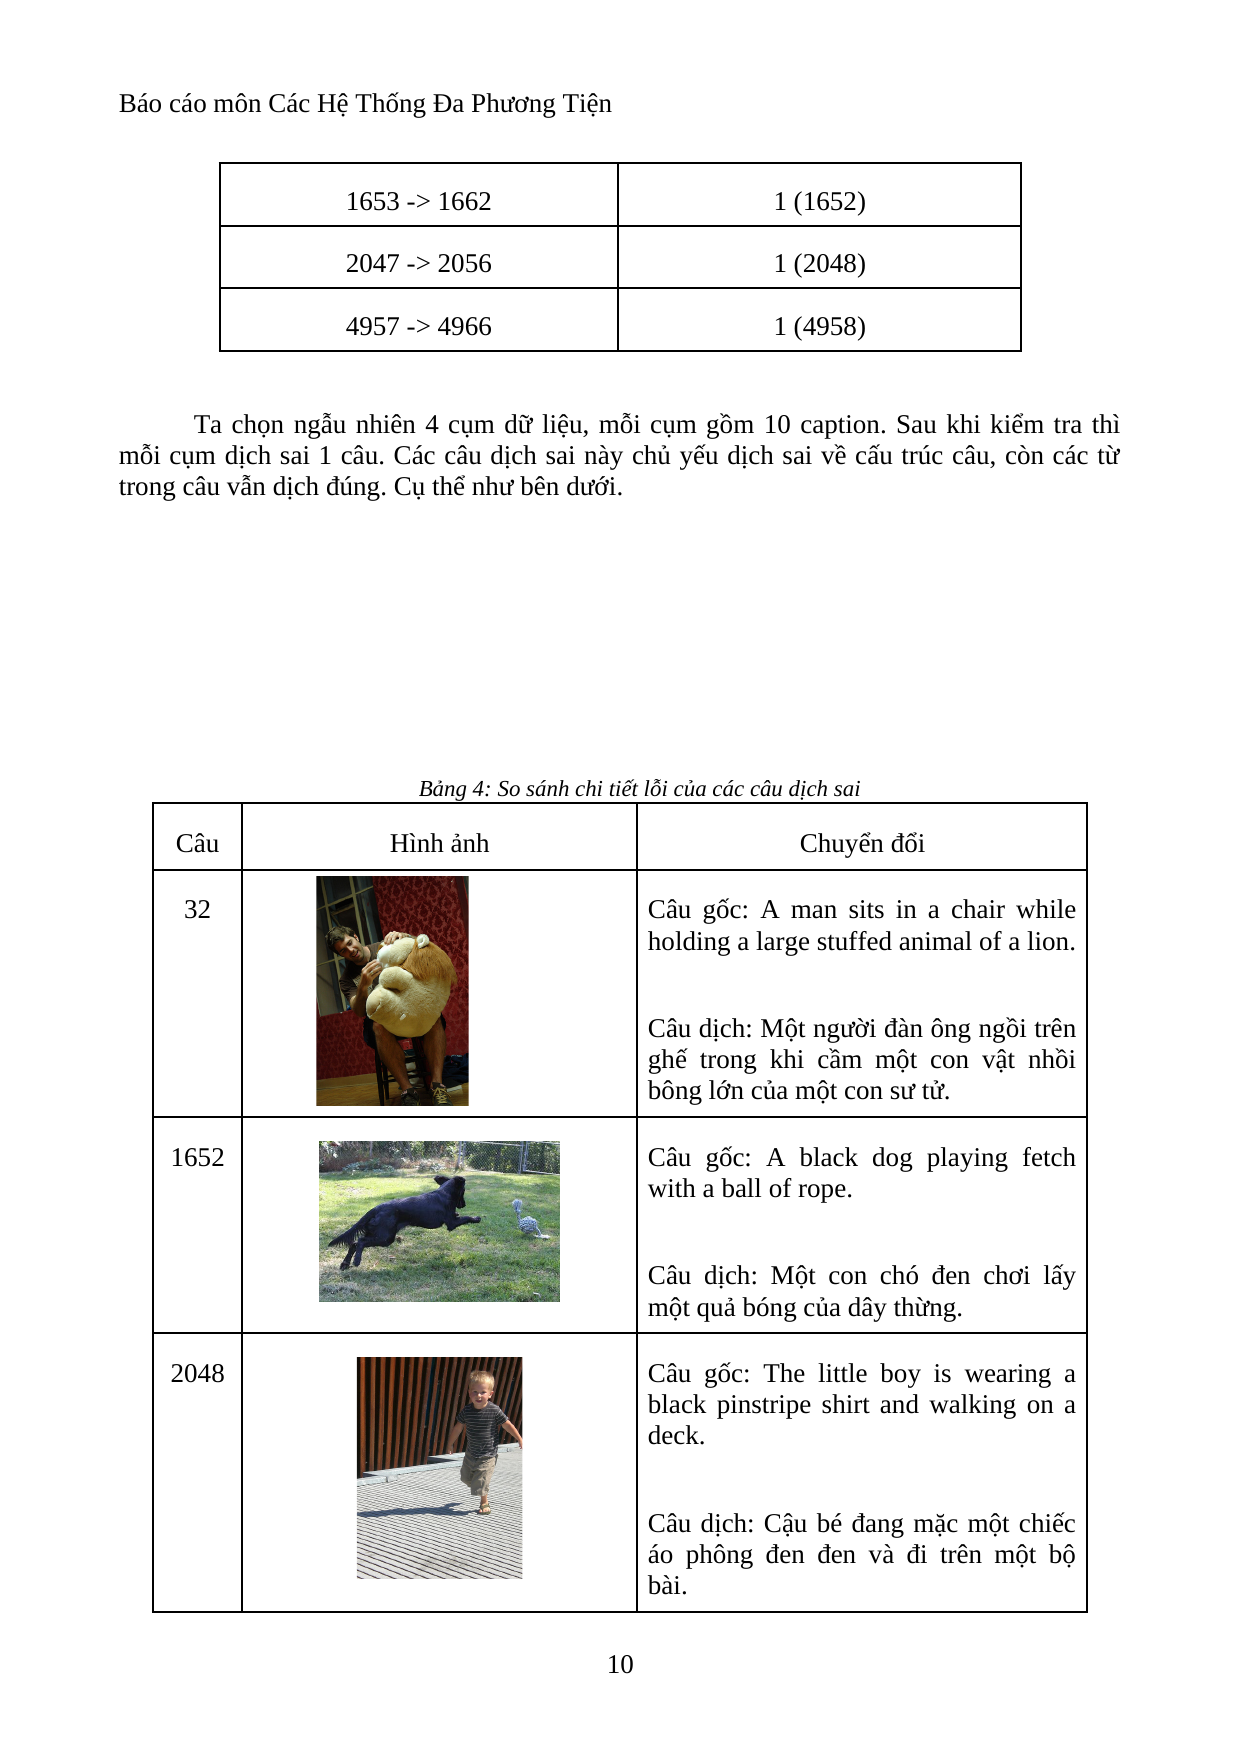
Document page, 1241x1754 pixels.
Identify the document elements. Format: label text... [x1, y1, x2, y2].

text Ta chọn ngẫu nhiên 4 cụm dữ liệu, mỗi cụm gồm 10 caption. Sau khi kiểm tra thì mỗi cụm dịch sai 1 câu. Các câu dịch sai này chủ yếu dịch sai về cấu trúc câu, còn các từ trong câu vẫn dịch đúng. Cụ thể như bên dưới. [118, 408, 1122, 501]
table_cell 32 [154, 871, 241, 1116]
picture [316, 876, 469, 1106]
table_cell 4957 -> 4966 [221, 289, 617, 349]
table_cell 1652 [154, 1118, 241, 1332]
text Bảng 4: So sánh chi tiết lỗi của các câu dịch sai [418, 776, 1122, 802]
table_header Câu [154, 804, 241, 868]
table_header Chuyển đổi [638, 804, 1086, 868]
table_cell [638, 1334, 1086, 1611]
picture [319, 1141, 560, 1302]
table_cell 1 (2048) [619, 227, 1020, 287]
table_cell 2047 -> 2056 [221, 227, 617, 287]
table_cell [243, 1334, 636, 1611]
table_cell 2048 [154, 1334, 241, 1611]
table_cell 1 (4958) [619, 289, 1020, 349]
table_cell 1653 -> 1662 [221, 164, 617, 225]
table_cell [243, 1118, 636, 1332]
picture [356, 1357, 523, 1579]
table_cell [243, 871, 636, 1116]
table_cell Câu gốc: A man sits in a chair while holding a large stuffed animal of a lion. Câu dịch: Một người đàn ông ngồi trên ghế trong khi cầm một con vật nhồi bông lớn của một con sư tử. [638, 871, 1086, 1116]
table_header Hình ảnh [243, 804, 636, 868]
table_cell 1 (1652) [619, 164, 1020, 225]
table_cell Câu gốc: A black dog playing fetch with a ball of rope. Câu dịch: Một con chó đen chơi lấy một quả bóng của dây thừng. [638, 1118, 1086, 1332]
